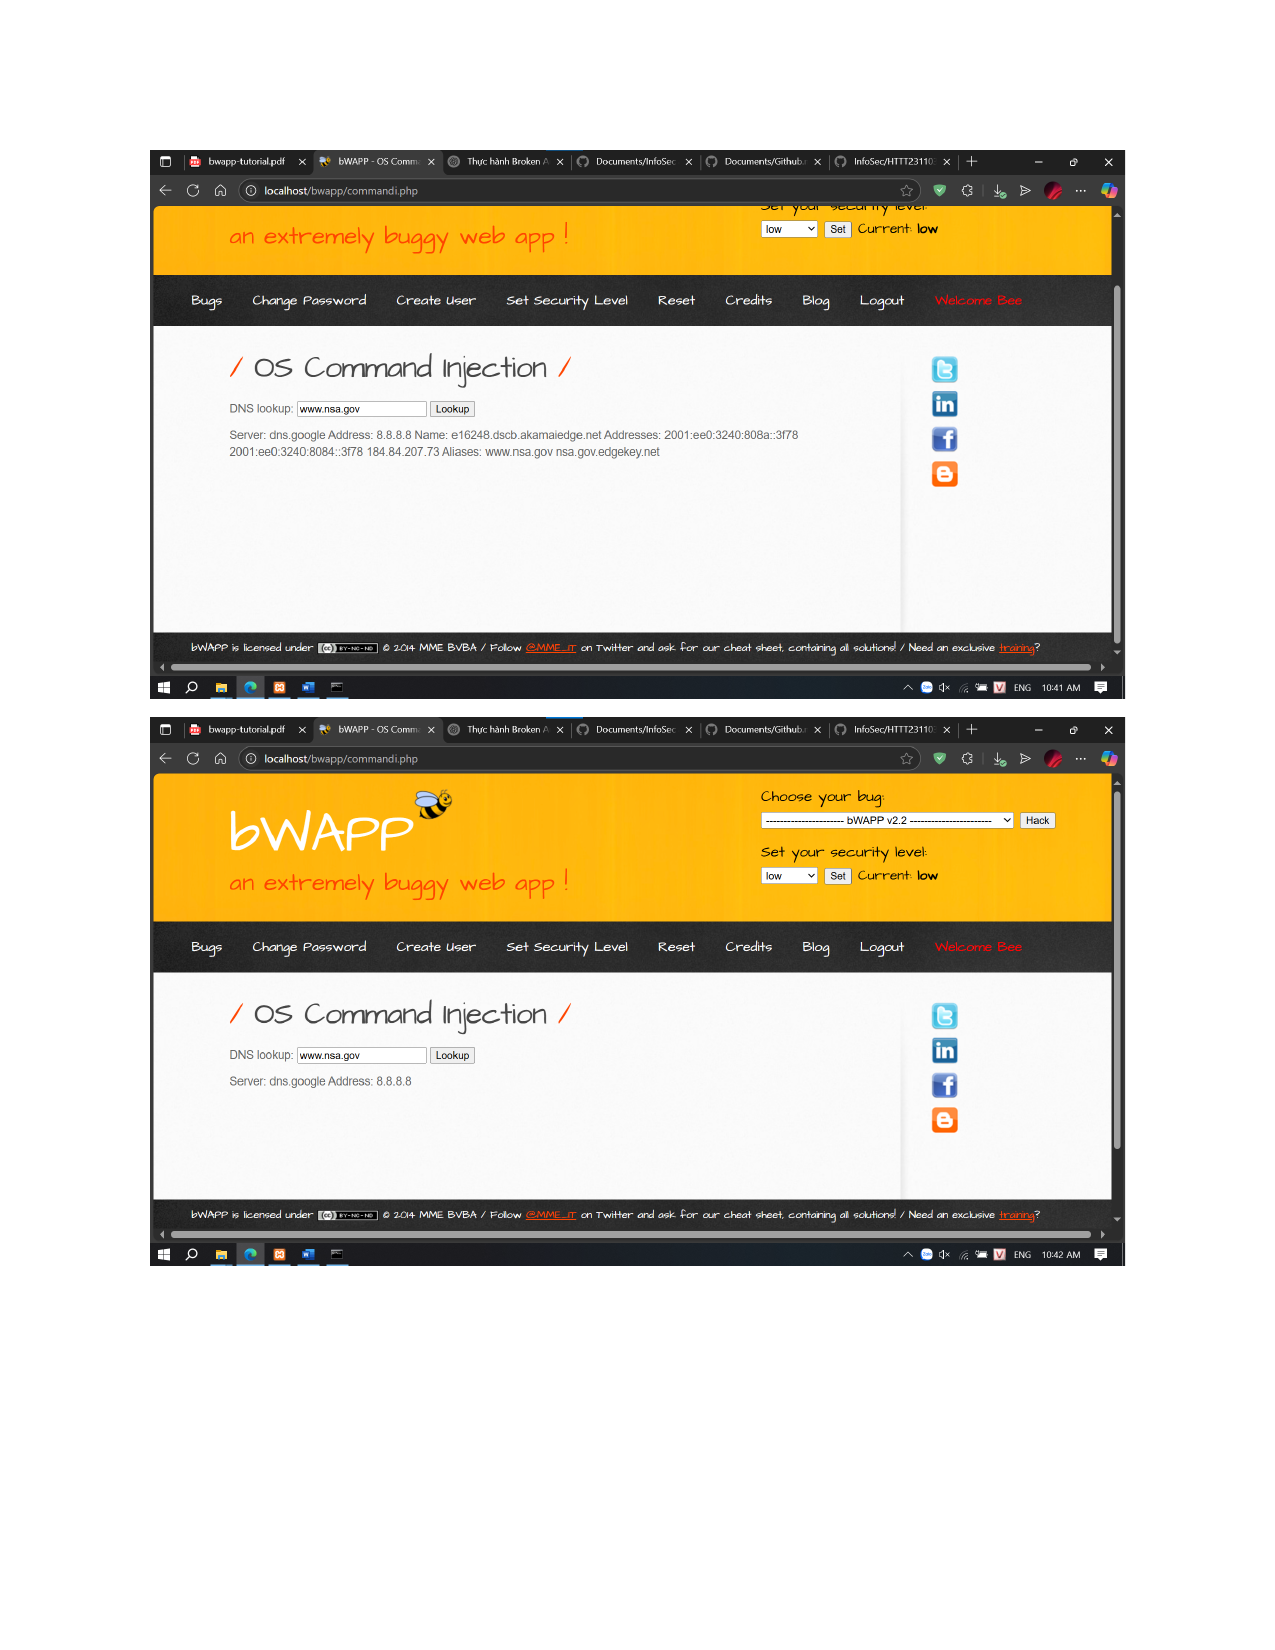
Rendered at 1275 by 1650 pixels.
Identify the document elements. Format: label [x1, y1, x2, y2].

picture [150, 150, 1125, 699]
picture [150, 717, 1125, 1266]
